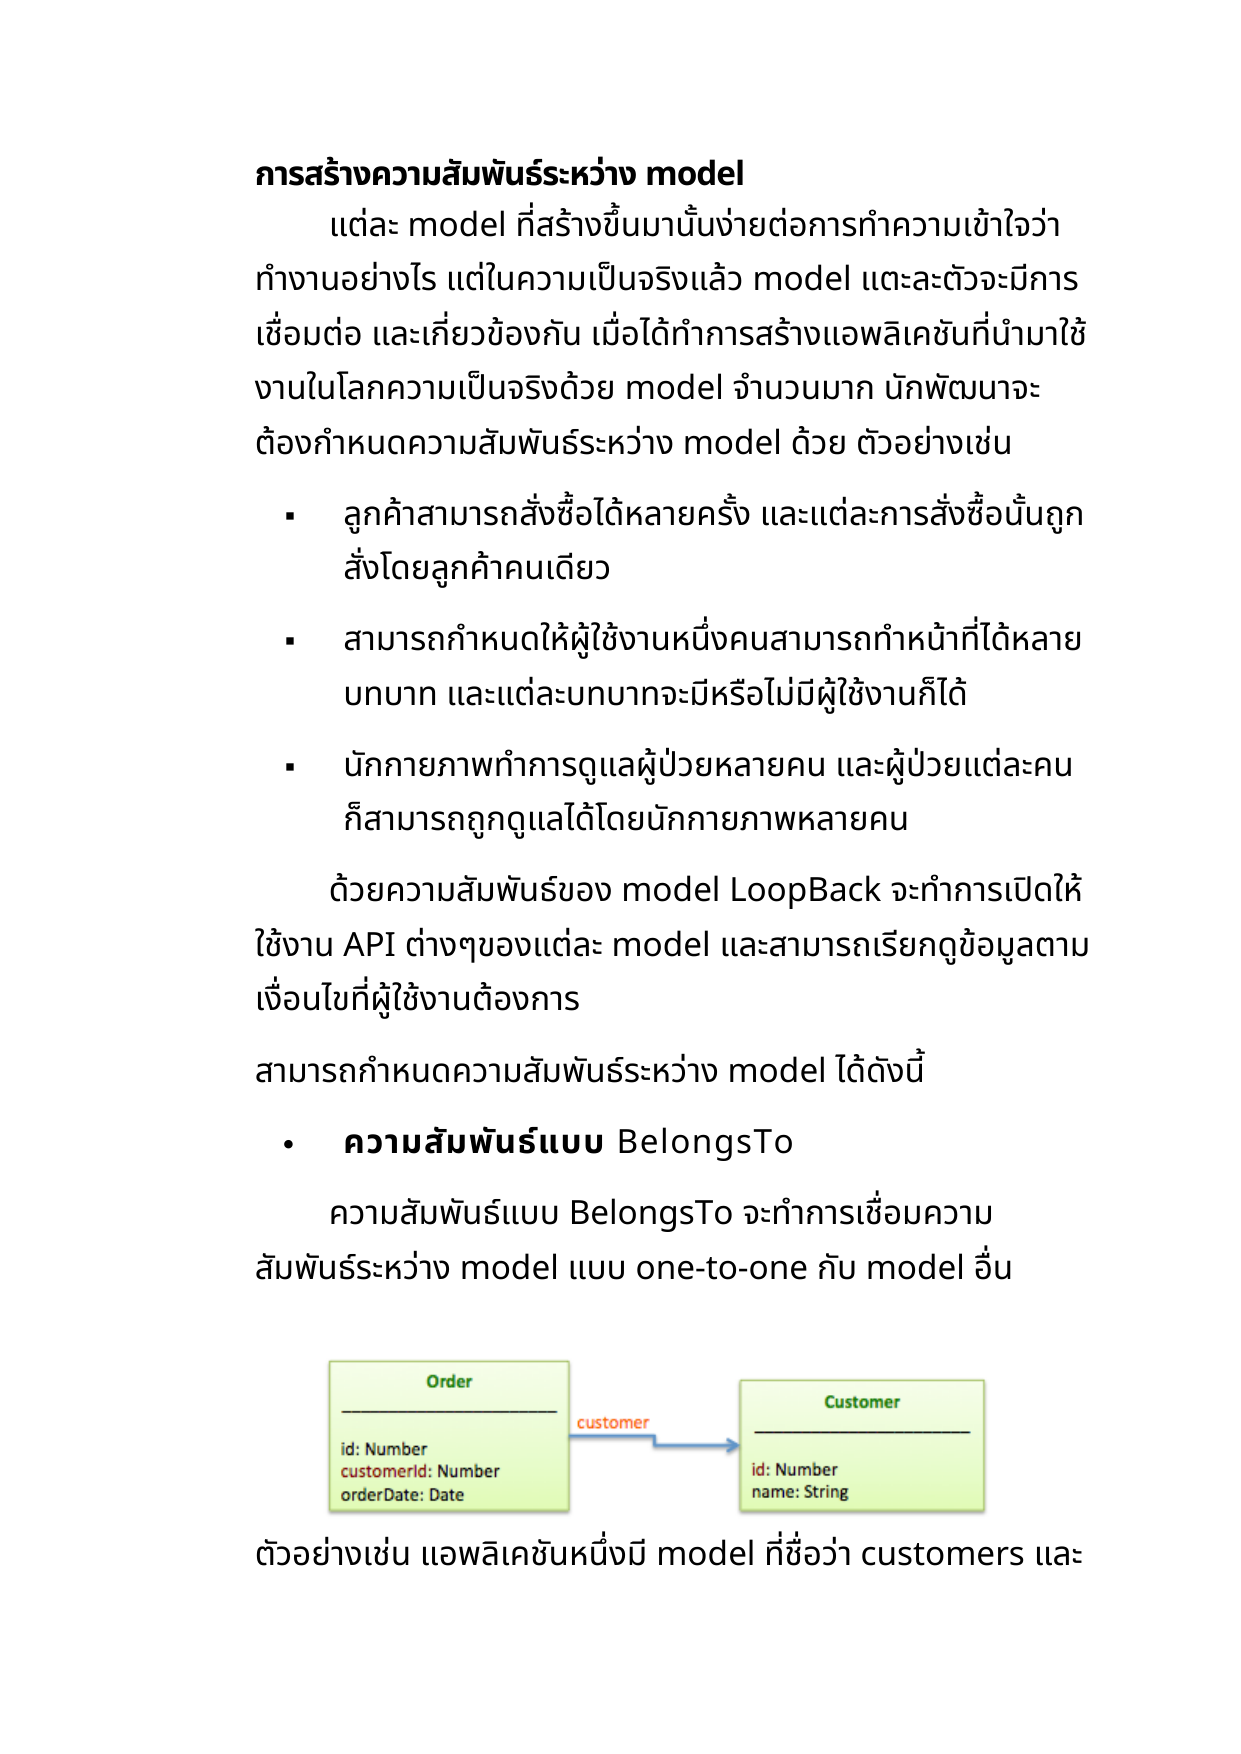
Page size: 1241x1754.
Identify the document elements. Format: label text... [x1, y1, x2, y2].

list นักกายภาพทำการดูแลผู้ป่วยหลายคน และผู้ป่วยแต่ละคนก็สามารถถูกดูแลได้โดยนักกายภาพหลายคน [284, 741, 1090, 846]
text แต่ละ model ที่สร้างขึ้นมานั้นง่ายต่อการทำความเข้าใจว่าทำงานอย่างไร แต่ในความเป็นจริงแล้ว model แตะละตัวจะมีการเชื่อมต่อ และเกี่ยวข้องกัน เมื่อได้ทำการสร้างแอพลิเคชันที่นำมาใช้งานในโลกความเป็นจริงด้วย model จำนวนมาก นักพัฒนาจะต้องกำหนดความสัมพันธ์ระหว่าง model ด้วย ตัวอย่างเช่น [254, 201, 1090, 469]
text ด้วยความสัมพันธ์ของ model LoopBack จะทำการเปิดให้ใช้งาน API ต่างๆของแต่ละ model และสามารถเรียกดูข้อมูลตามเงื่อนไขที่ผู้ใช้งานต้องการ [254, 866, 1090, 1026]
title การสร้างความสัมพันธ์ระหว่าง model [254, 150, 1090, 201]
picture [315, 1339, 999, 1531]
list สามารถกำหนดให้ผู้ใช้งานหนึ่งคนสามารถทำหน้าที่ได้หลายบทบาท และแต่ละบทบาทจะมีหรือไม่มีผู้ใช้งานก็ได้ [284, 615, 1090, 720]
text สามารถกำหนดความสัมพันธ์ระหว่าง model ได้ดังนี้ [254, 1046, 1090, 1097]
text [254, 1189, 1090, 1581]
subtitle ความสัมพันธ์แบบ BelongsTo [284, 1118, 1090, 1168]
list ลูกค้าสามารถสั่งซื้อได้หลายครั้ง และแต่ละการสั่งซื้อนั้นถูกสั่งโดยลูกค้าคนเดียว [284, 490, 1090, 595]
